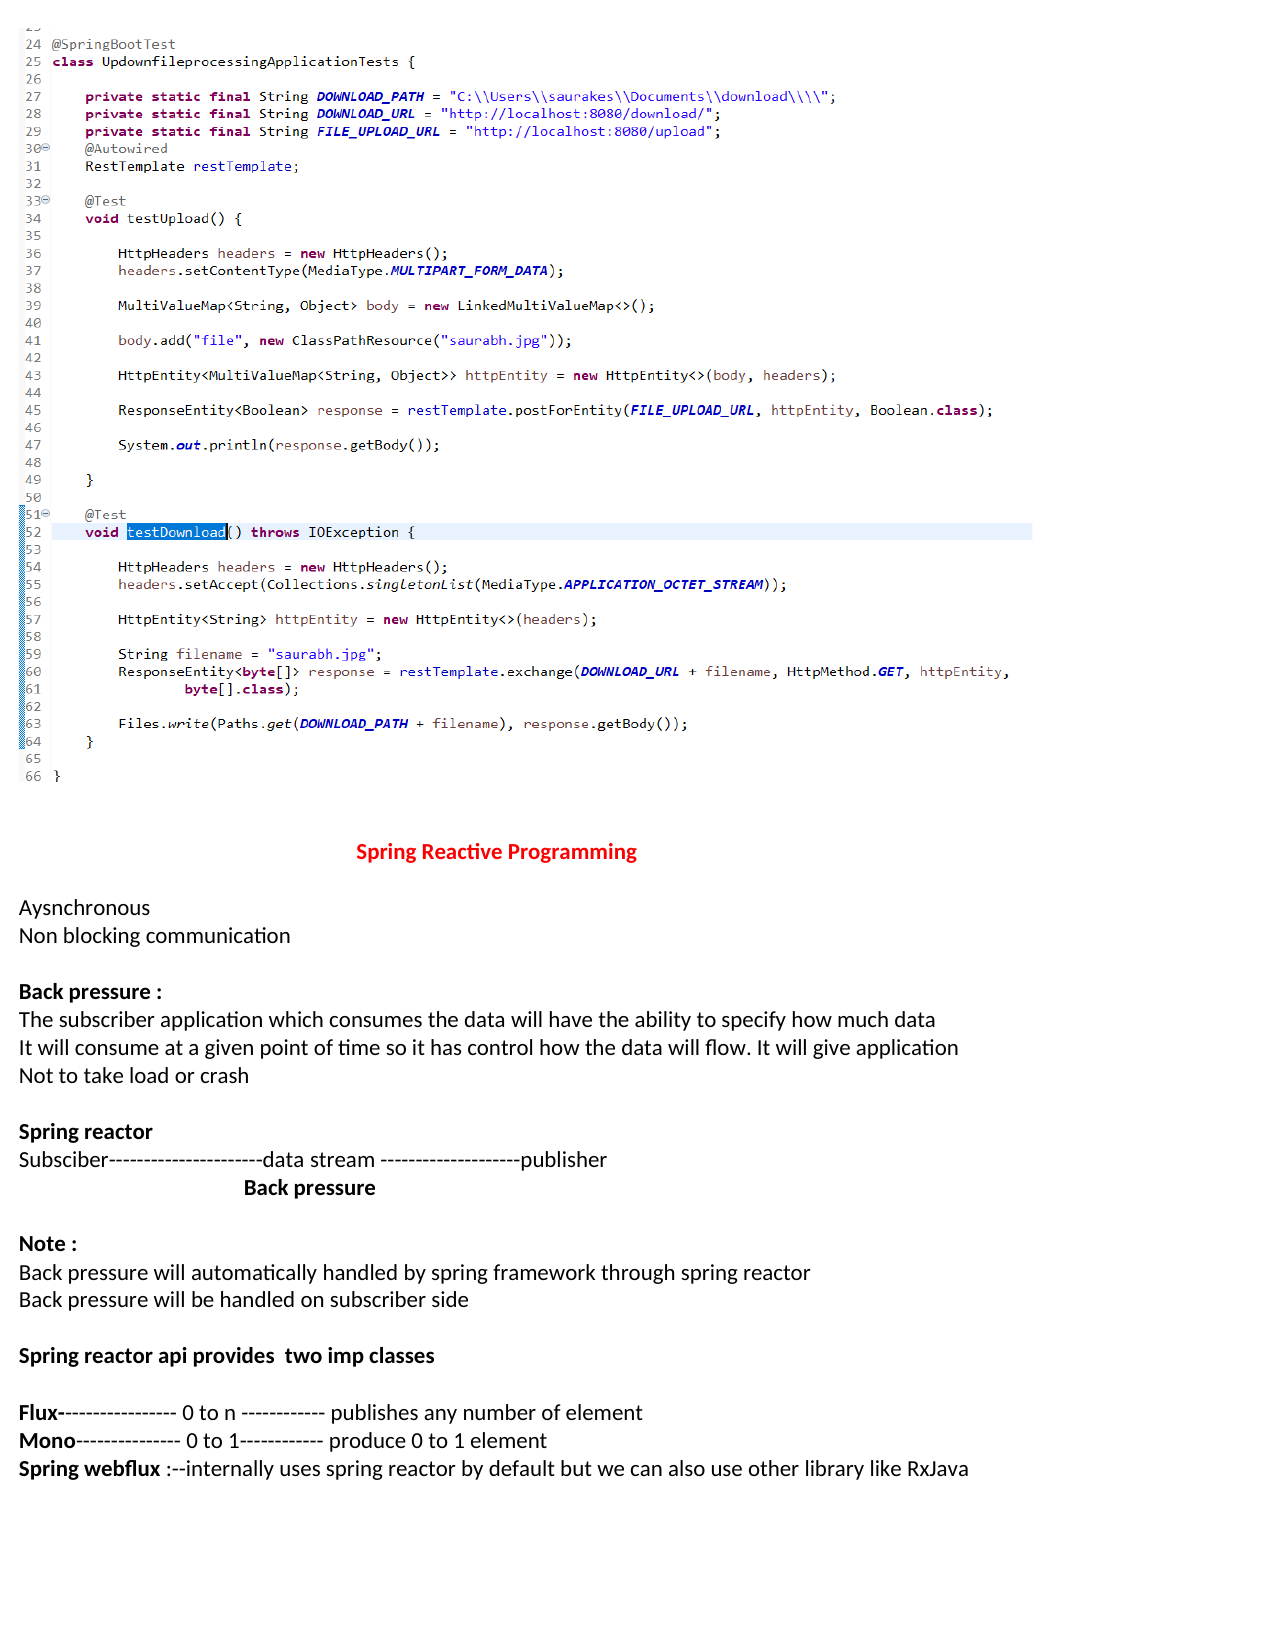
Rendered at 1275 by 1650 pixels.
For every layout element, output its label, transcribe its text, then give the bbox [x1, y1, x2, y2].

picture [18, 28, 1033, 782]
text Note : [19, 1229, 1247, 1258]
text Non blocking communication [19, 921, 1247, 949]
text Aysnchronous [19, 893, 1247, 921]
text Spring reactor api provides two imp classes [19, 1342, 1247, 1370]
text Spring reactor [19, 1117, 1247, 1146]
text Back pressure will automatically handled by spring framework through spring reactor [19, 1258, 1247, 1286]
text Back pressure [244, 1173, 1247, 1202]
text Back pressure : [19, 977, 1247, 1005]
text Flux----------------- 0 to n ------------ publishes any number of element [19, 1398, 1247, 1426]
text Spring Reactive Programming [356, 837, 1247, 865]
text The subscriber application which consumes the data will have the ability to specify how much data [19, 1005, 1247, 1033]
text Not to take load or crash [19, 1061, 1247, 1089]
text Back pressure will be handled on subscriber side [19, 1286, 1247, 1314]
text Spring webflux :--internally uses spring reactor by default but we can also use other library like RxJava [19, 1454, 1247, 1482]
text It will consume at a given point of time so it has control how the data will flow. It will give application [19, 1033, 1247, 1061]
text Subsciber----------------------data stream --------------------publisher [19, 1146, 1247, 1173]
text Mono--------------- 0 to 1------------ produce 0 to 1 element [19, 1426, 1247, 1454]
